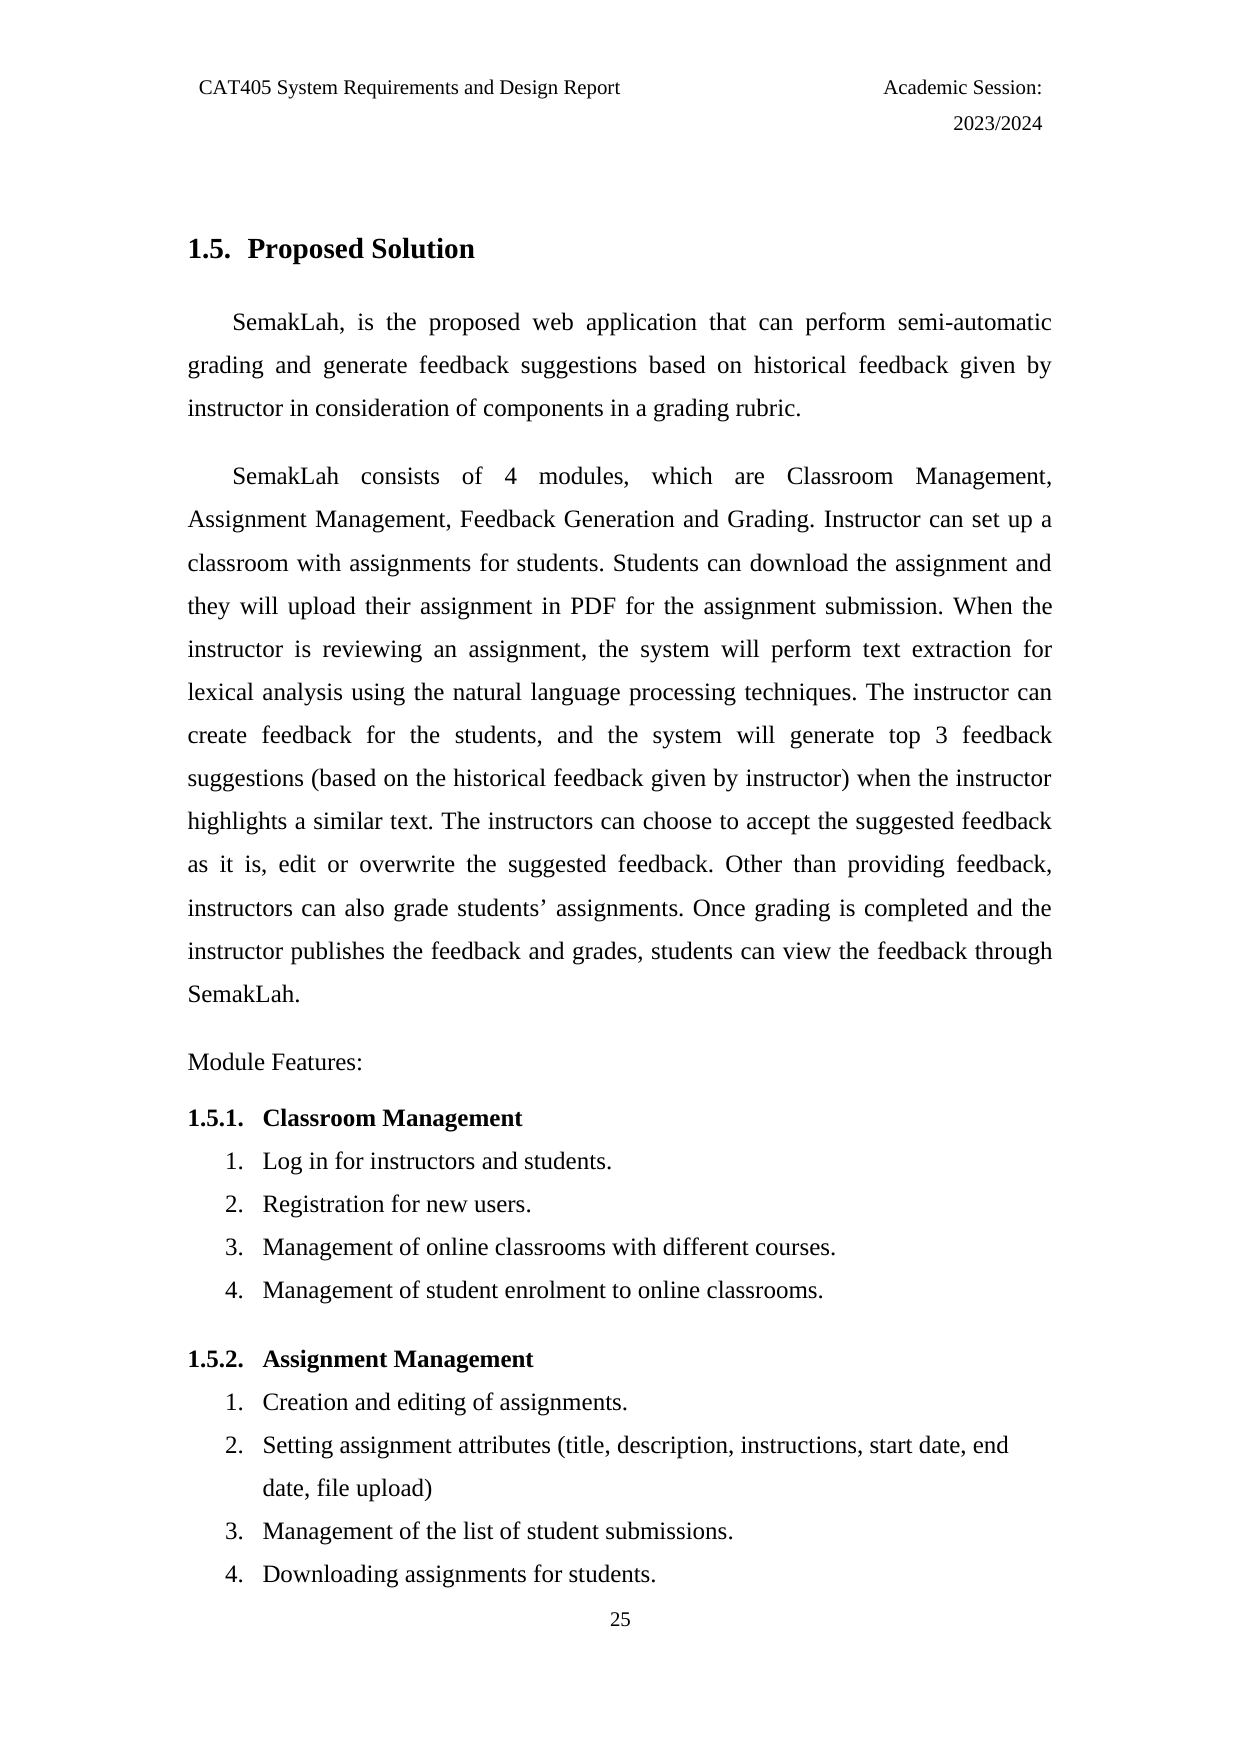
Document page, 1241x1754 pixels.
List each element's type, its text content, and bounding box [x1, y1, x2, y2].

text SemakLah, is the proposed web application that can perform semi-automatic grading and generate feedback suggestions based on historical feedback given by instructor in consideration of components in a grading rubric. [187, 307, 1053, 422]
list Management of student enrolment to online classrooms. [225, 1276, 1053, 1304]
subtitle Proposed Solution [187, 232, 1053, 265]
list Log in for instructors and students. [225, 1146, 1053, 1175]
text Module Features: [187, 1047, 1053, 1076]
text SemakLah consists of 4 modules, which are Classroom Management, Assignment Management, Feedback Generation and Grading. Instructor can set up a classroom with assignments for students. Students can download the assignment and they will upload their assignment in PDF for the assignment submission. When the instructor is reviewing an assignment, the system will perform text extraction for lexical analysis using the natural language processing techniques. The instructor can create feedback for the students, and the system will generate top 3 feedback suggestions (based on the historical feedback given by instructor) when the instructor highlights a similar text. The instructors can choose to accept the suggested feedback as it is, edit or overwrite the suggested feedback. Other than providing feedback, instructors can also grade students’ assignments. Once grading is completed and the instructor publishes the feedback and grades, students can view the feedback through SemakLah. [187, 461, 1053, 1008]
list Setting assignment attributes (title, description, instructions, start date, end date, file upload) [225, 1430, 1053, 1502]
list Creation and editing of assignments. [225, 1387, 1053, 1416]
list Management of the list of student submissions. [225, 1516, 1053, 1545]
subtitle Classroom Management [187, 1103, 1053, 1132]
list Management of online classrooms with different courses. [225, 1232, 1053, 1261]
list Downloading assignments for students. [225, 1559, 1053, 1588]
subtitle Assignment Management [187, 1344, 1053, 1372]
list Registration for new users. [225, 1189, 1053, 1218]
